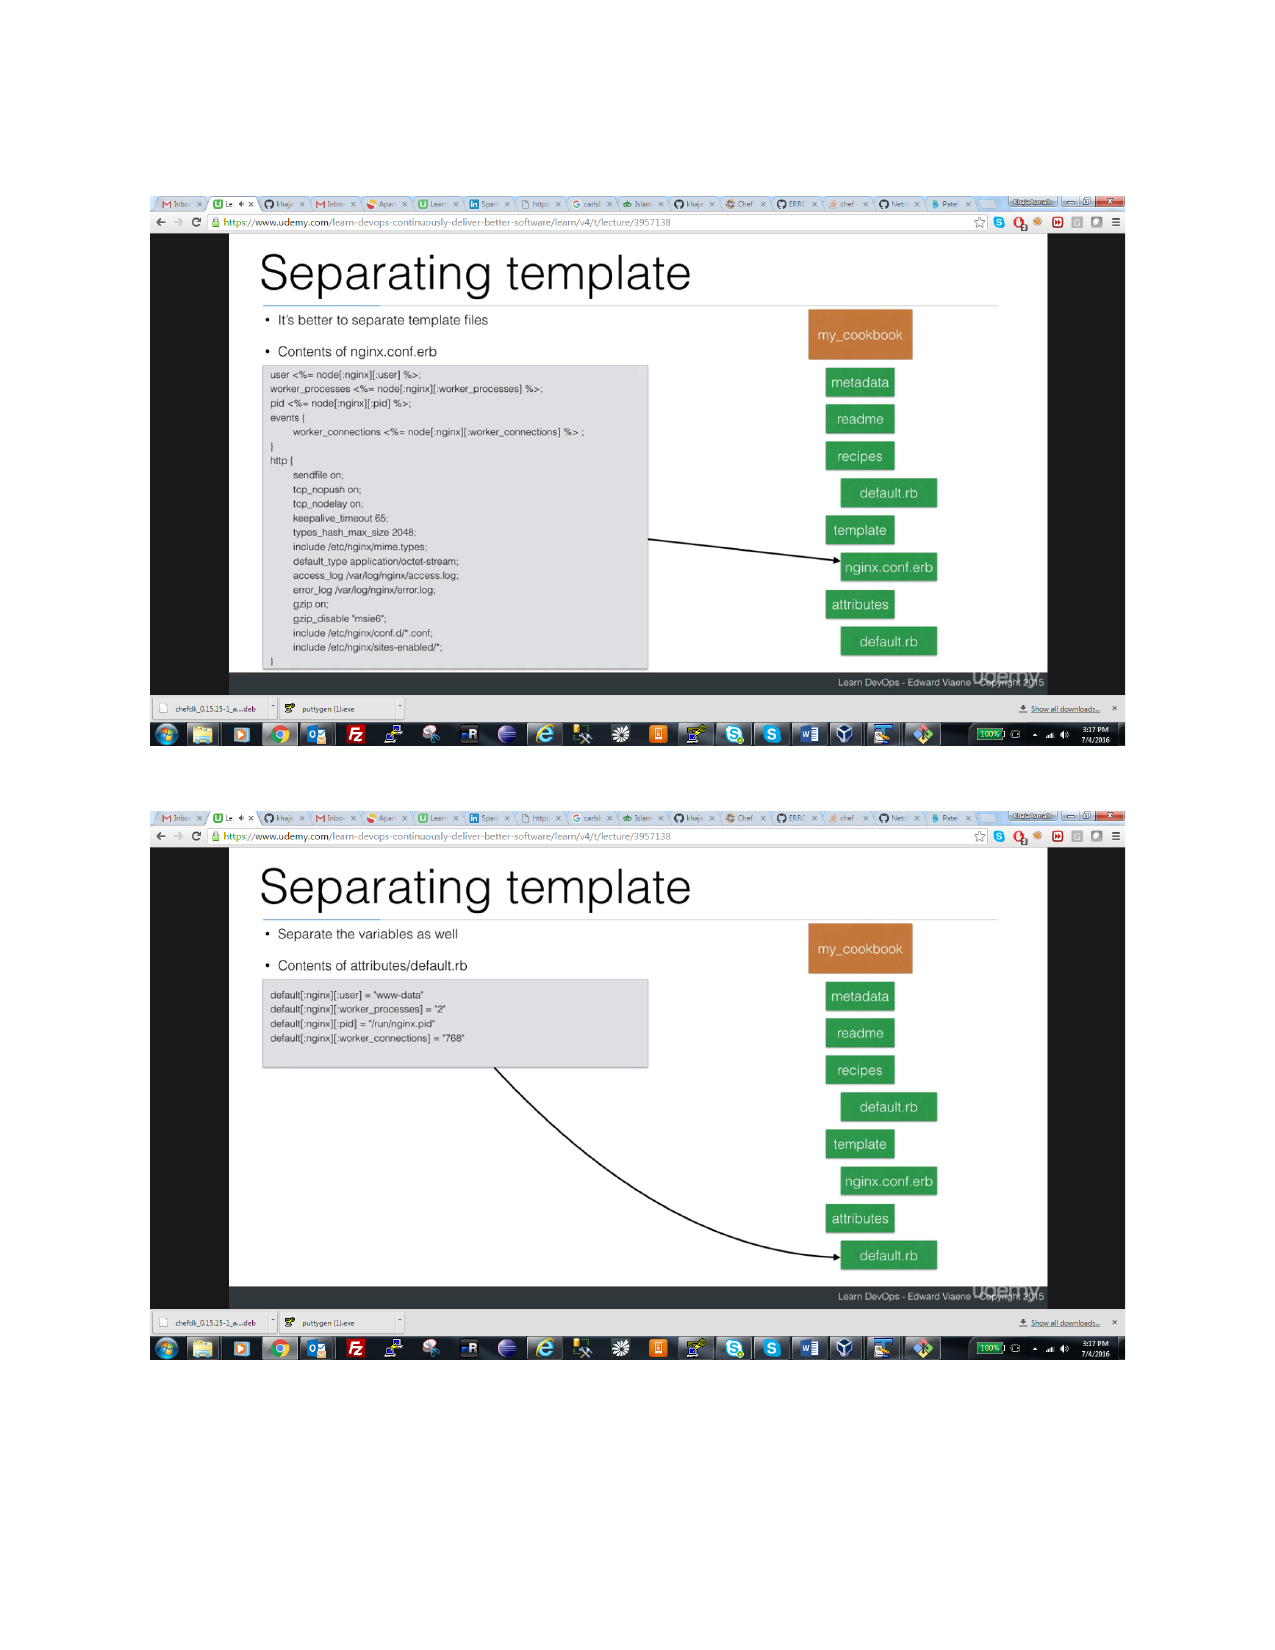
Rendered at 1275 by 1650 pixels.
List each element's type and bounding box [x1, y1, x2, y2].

picture [150, 196, 1125, 746]
picture [150, 811, 1125, 1360]
